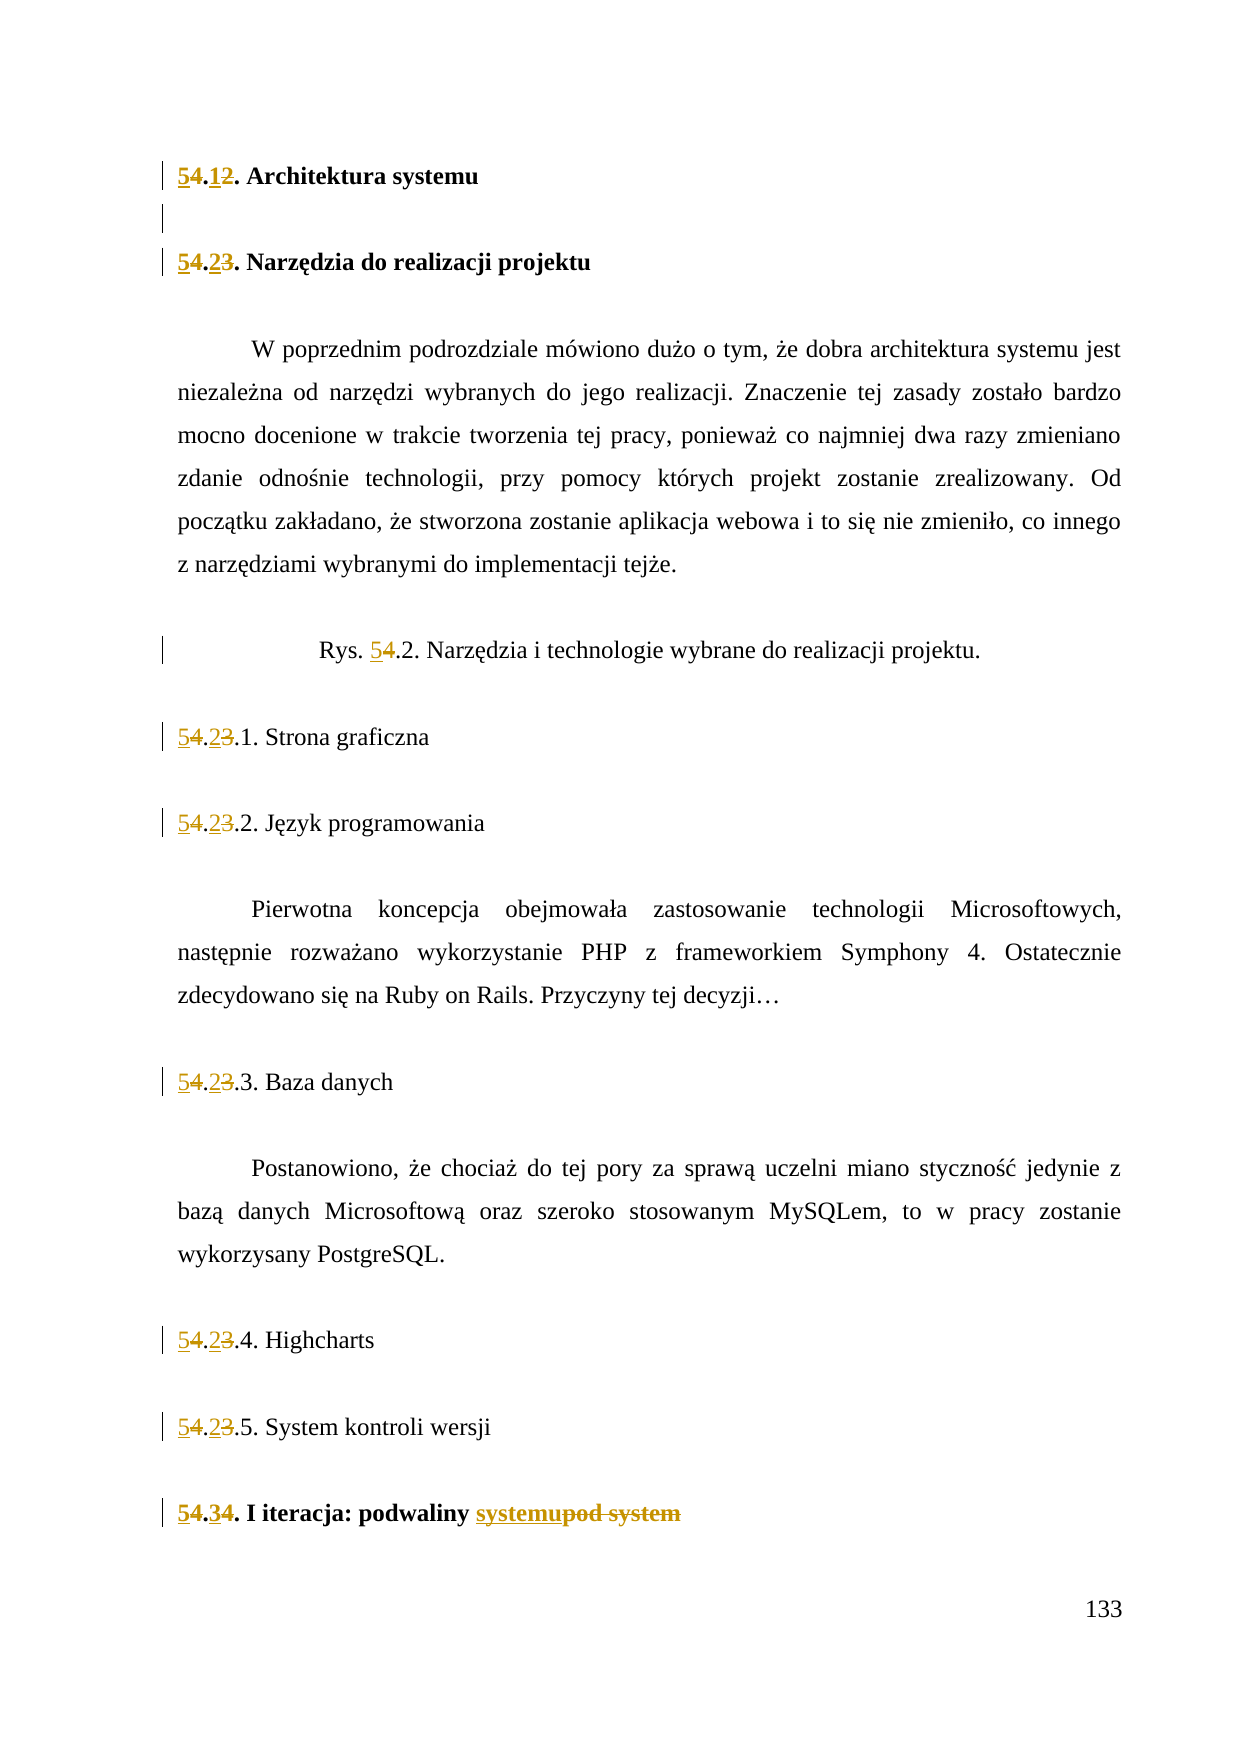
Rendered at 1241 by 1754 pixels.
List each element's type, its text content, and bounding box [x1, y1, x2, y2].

subtitle ..3. Baza danych [177, 1067, 1122, 1096]
text W poprzednim podrozdziale mówiono dużo o tym, że dobra architektura systemu jest niezależna od narzędzi wybranych do jego realizacji. Znaczenie tej zasady zostało bardzo mocno docenione w trakcie tworzenia tej pracy, ponieważ co najmniej dwa razy zmieniano zdanie odnośnie technologii, przy pomocy których projekt zostanie zrealizowany. Od początku zakładano, że stworzona zostanie aplikacja webowa i to się nie zmieniło, co innego z narzędziami wybranymi do implementacji tejże. [177, 334, 1122, 578]
subtitle ..5. System kontroli wersji [177, 1412, 1122, 1441]
text Pierwotna koncepcja obejmowała zastosowanie technologii Microsoftowych, następnie rozważano wykorzystanie PHP z frameworkiem Symphony 4. Ostatecznie zdecydowano się na Ruby on Rails. Przyczyny tej decyzji… [177, 894, 1122, 1009]
subtitle ..4. Highcharts [177, 1326, 1122, 1354]
subtitle .. Architektura systemu [177, 161, 1122, 190]
text Postanowiono, że chociaż do tej pory za sprawą uczelni miano styczność jedynie z bazą danych Microsoftową oraz szeroko stosowanym MySQLem, to w pracy zostanie wykorzysany PostgreSQL. [177, 1153, 1122, 1268]
subtitle .. Narzędzia do realizacji projektu [177, 247, 1122, 276]
subtitle ..2. Język programowania [177, 808, 1122, 837]
text ..1. Strona graficzna [177, 722, 1122, 751]
text Rys. .2. Narzędzia i technologie wybrane do realizacji projektu. [177, 636, 1122, 664]
subtitle .. I iteracja: podwaliny [177, 1498, 1122, 1527]
